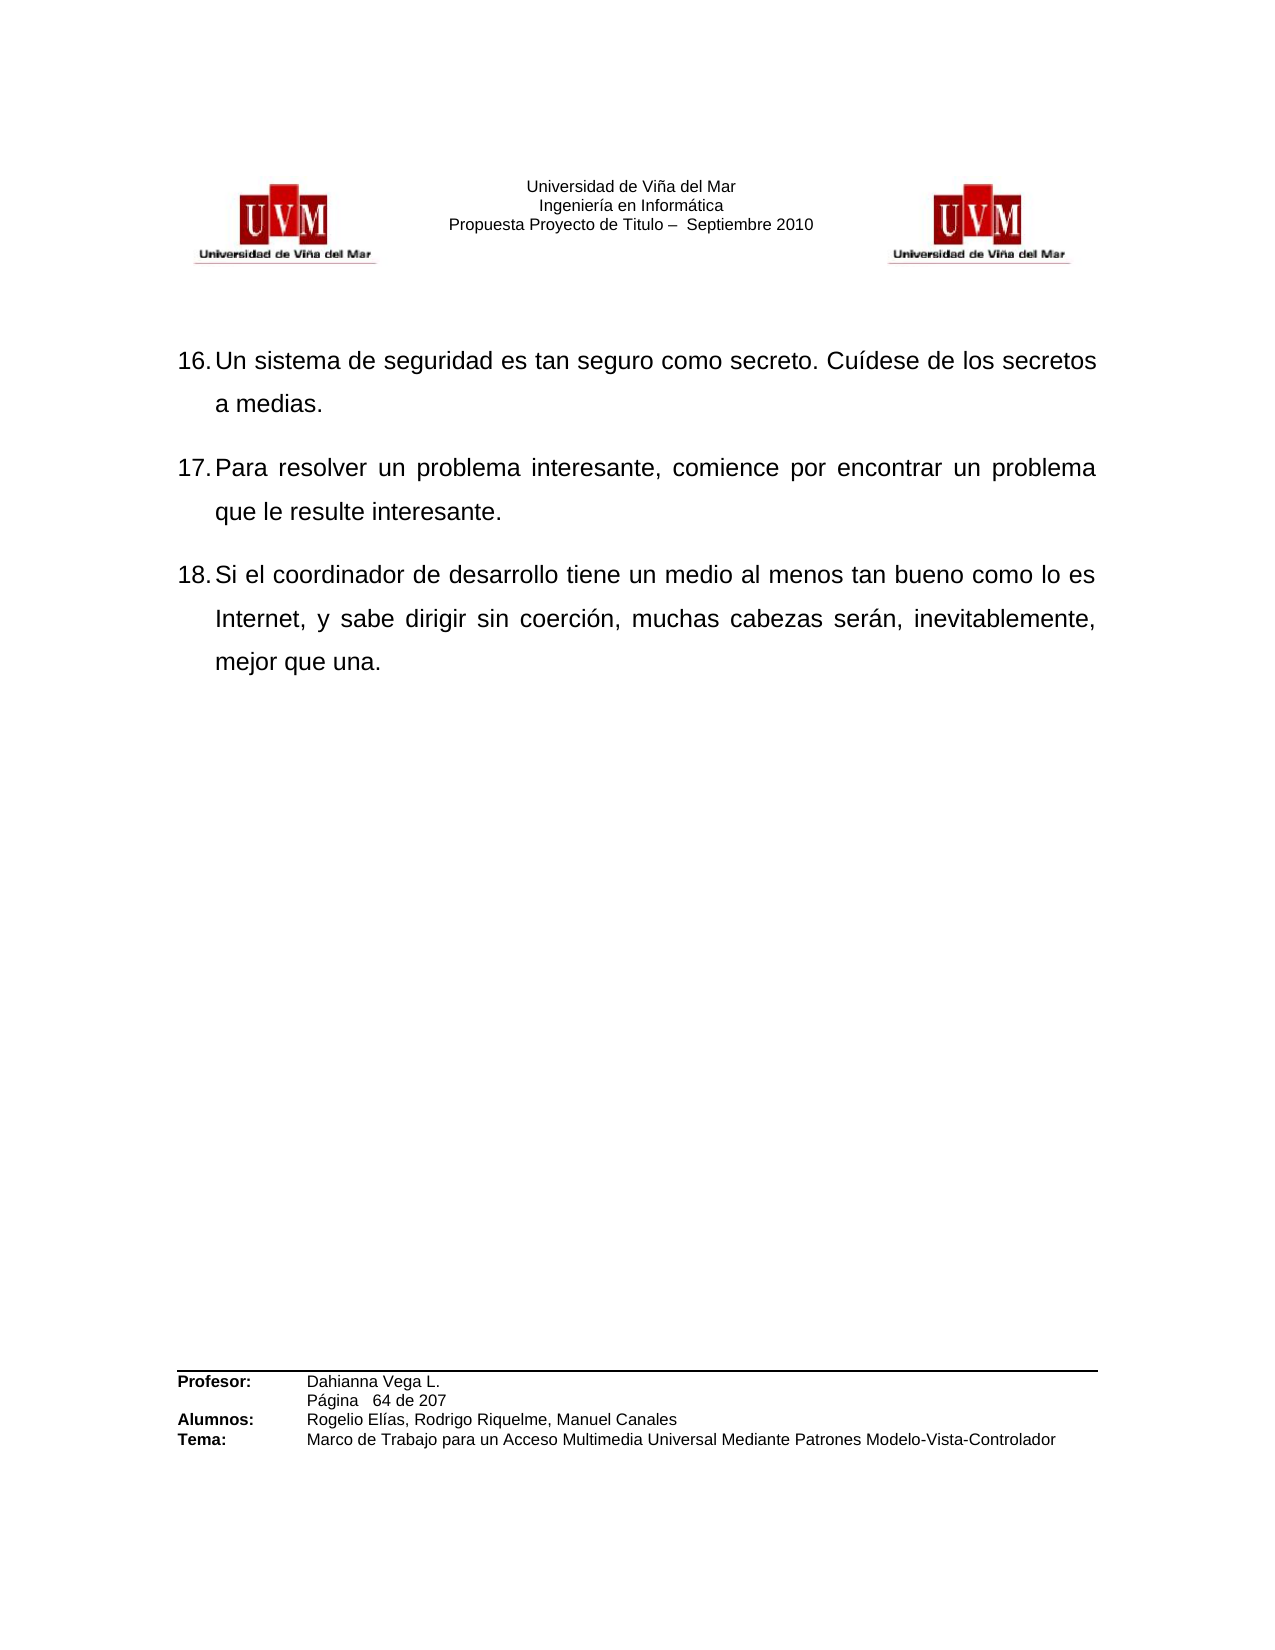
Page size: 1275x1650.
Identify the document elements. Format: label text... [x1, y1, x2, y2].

picture [871, 176, 1084, 267]
list Para resolver un problema interesante, comience por encontrar un problema que le resulte interesante. [177, 453, 1098, 525]
list Un sistema de seguridad es tan seguro como secreto. Cuídese de los secretos a medias. [177, 346, 1098, 418]
list Si el coordinador de desarrollo tiene un medio al menos tan bueno como lo es Internet, y sabe dirigir sin coerción, muchas cabezas serán, inevitablemente, mejor que una. [177, 561, 1098, 676]
picture [177, 176, 390, 267]
